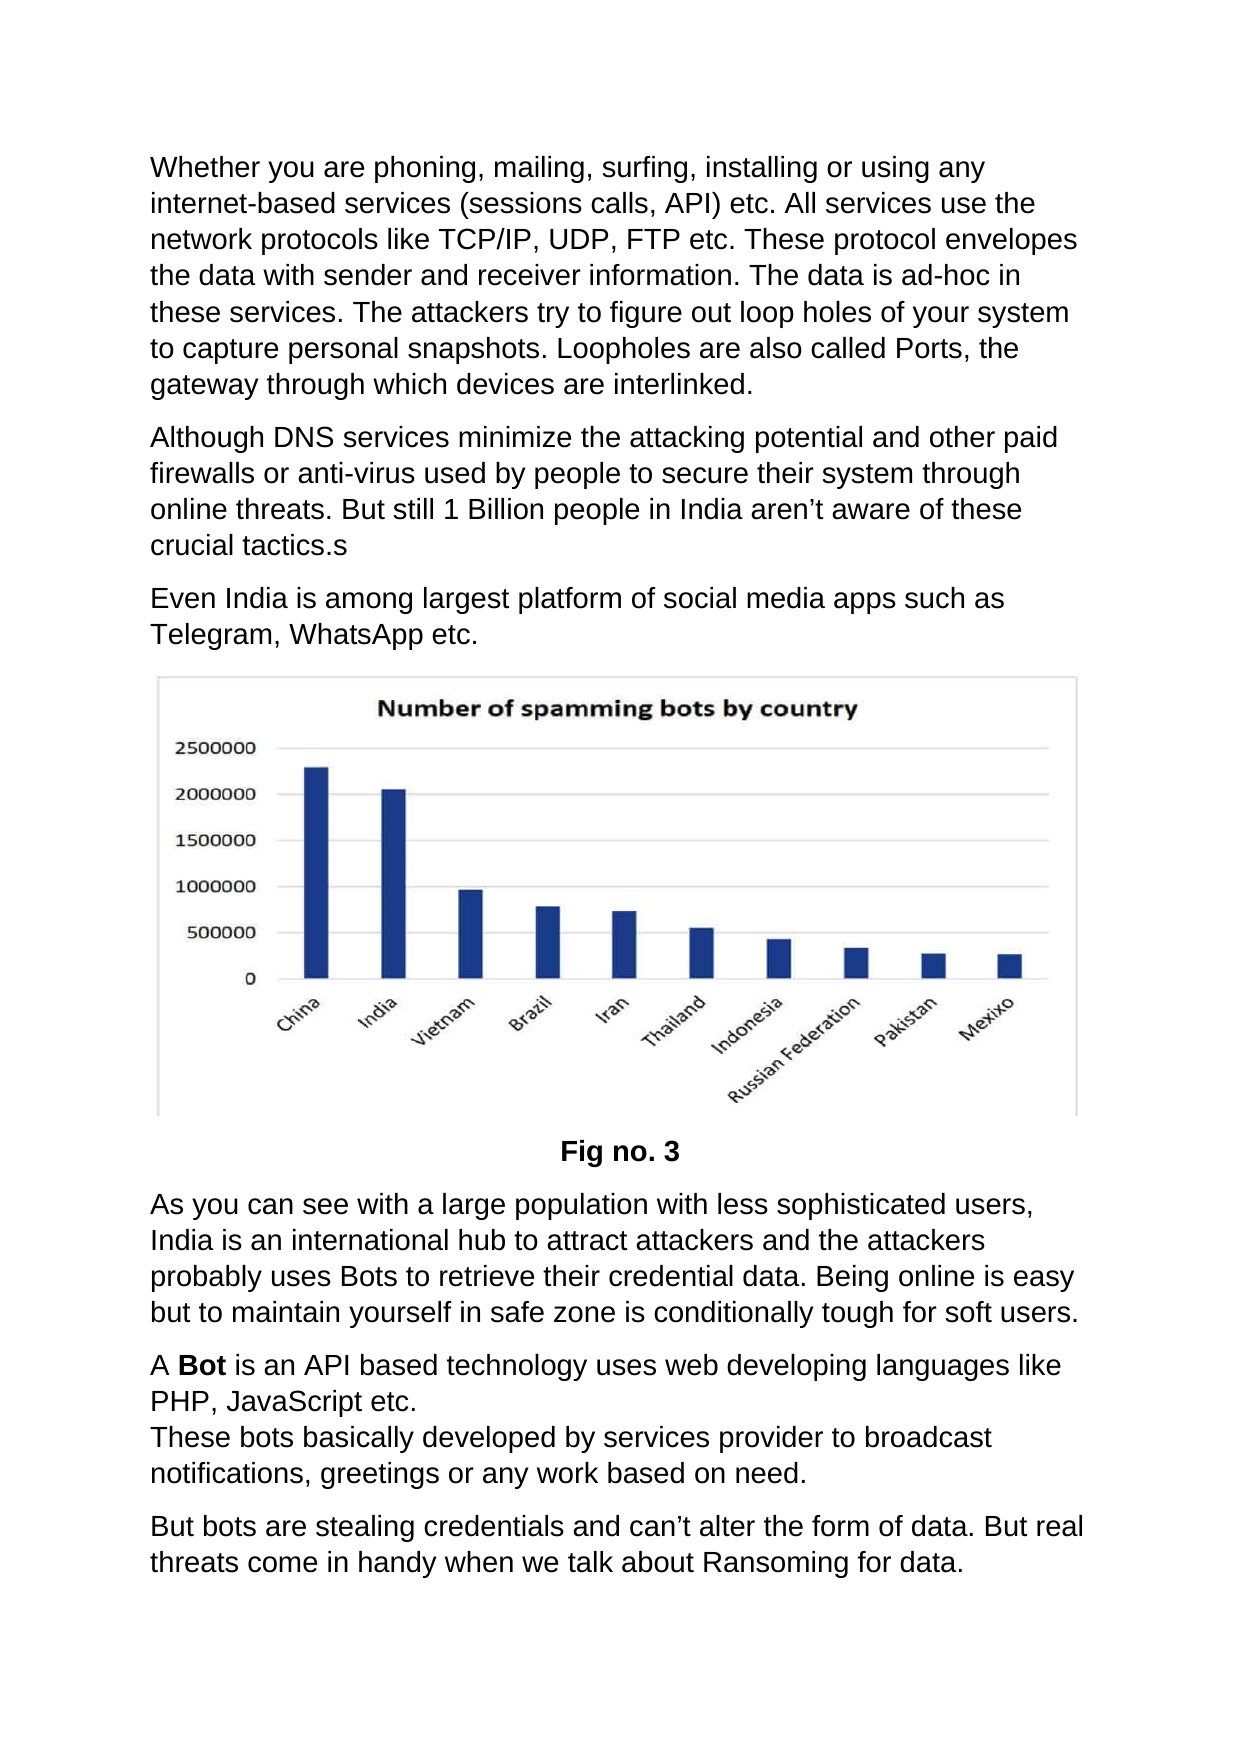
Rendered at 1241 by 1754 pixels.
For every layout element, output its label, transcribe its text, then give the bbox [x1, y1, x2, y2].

text Whether you are phoning, mailing, surfing, installing or using any internet-based services (sessions calls, API) etc. All services use the network protocols like TCP/IP, UDP, FTP etc. These protocol envelopes the data with sender and receiver information. The data is ad-hoc in these services. The attackers try to figure out loop holes of your system to capture personal snapshots. Loopholes are also called Ports, the gateway through which devices are interlinked. [150, 150, 1090, 400]
text Although DNS services minimize the attacking potential and other paid firewalls or anti-virus used by people to secure their system through online threats. But still 1 Billion people in India aren’t aware of these crucial tactics.s [150, 420, 1090, 562]
text Even India is among largest platform of social media apps such as Telegram, WhatsApp etc. [150, 581, 1090, 651]
text But bots are stealing credentials and can’t alter the form of data. But real threats come in handy when we talk about Ransoming for data. [150, 1509, 1090, 1579]
text Fig no. 3 [150, 1134, 1090, 1168]
text These bots basically developed by services provider to broadcast notifications, greetings or any work based on need. [150, 1420, 1090, 1490]
text A Bot is an API based technology uses web developing languages like PHP, JavaScript etc. [150, 1348, 1090, 1418]
text As you can see with a large population with less sophisticated users, India is an international hub to attract attackers and the attackers probably uses Bots to retrieve their credential data. Being online is easy but to maintain yourself in safe zone is conditionally tough for soft users. [150, 1187, 1090, 1329]
picture [150, 670, 1091, 1116]
